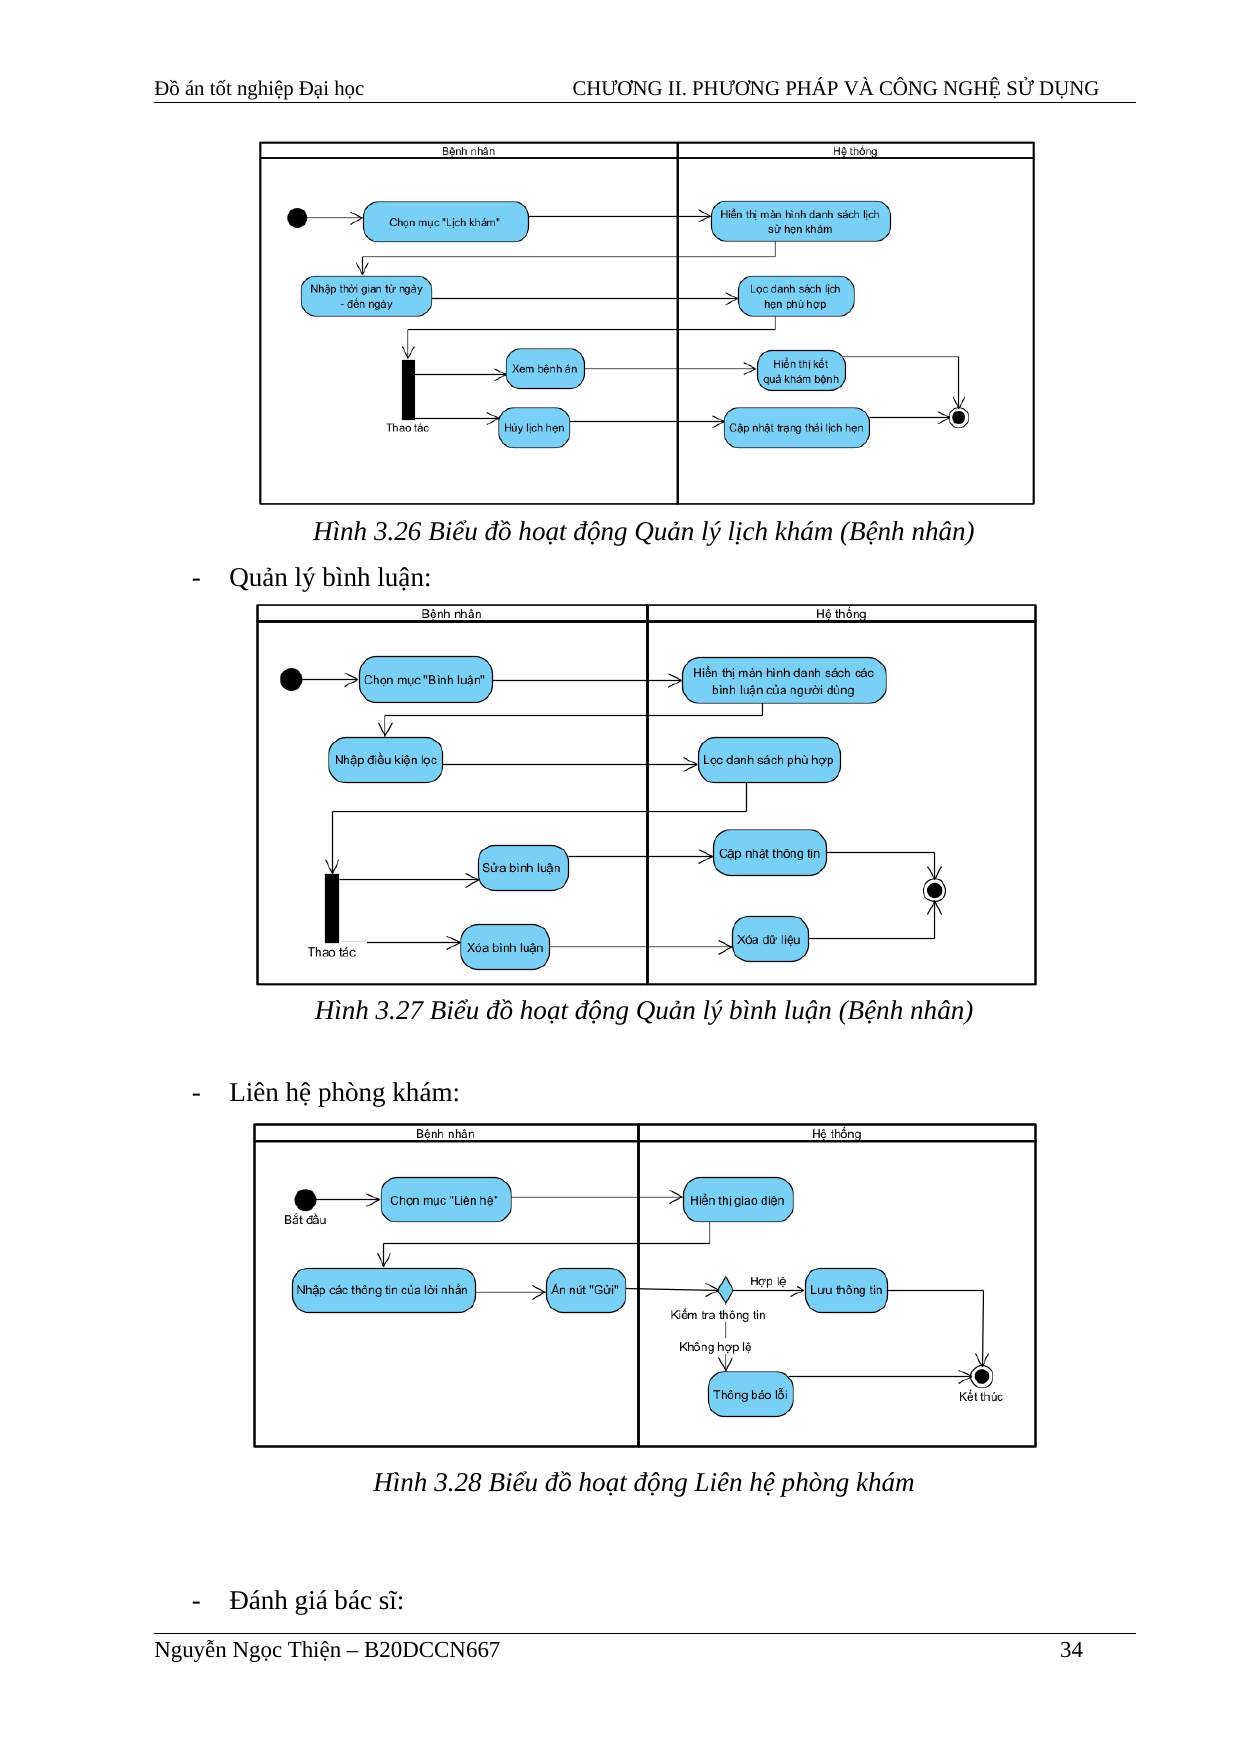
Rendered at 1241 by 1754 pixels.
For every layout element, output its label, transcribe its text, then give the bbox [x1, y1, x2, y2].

picture [247, 131, 1044, 507]
list Đánh giá bác sĩ: [192, 1584, 1136, 1616]
subtitle Hình 3.28 Biểu đồ hoạt động Liên hệ phòng khám [154, 1466, 1136, 1497]
list Liên hệ phòng khám: [192, 1076, 1136, 1107]
list Quản lý bình luận: [192, 561, 1136, 592]
subtitle Hình 3.27 Biểu đồ hoạt động Quản lý bình luận (Bệnh nhân) [154, 994, 1136, 1025]
picture [244, 1112, 1046, 1459]
picture [243, 597, 1047, 986]
subtitle Hình 3.26 Biểu đồ hoạt động Quản lý lịch khám (Bệnh nhân) [154, 515, 1136, 546]
